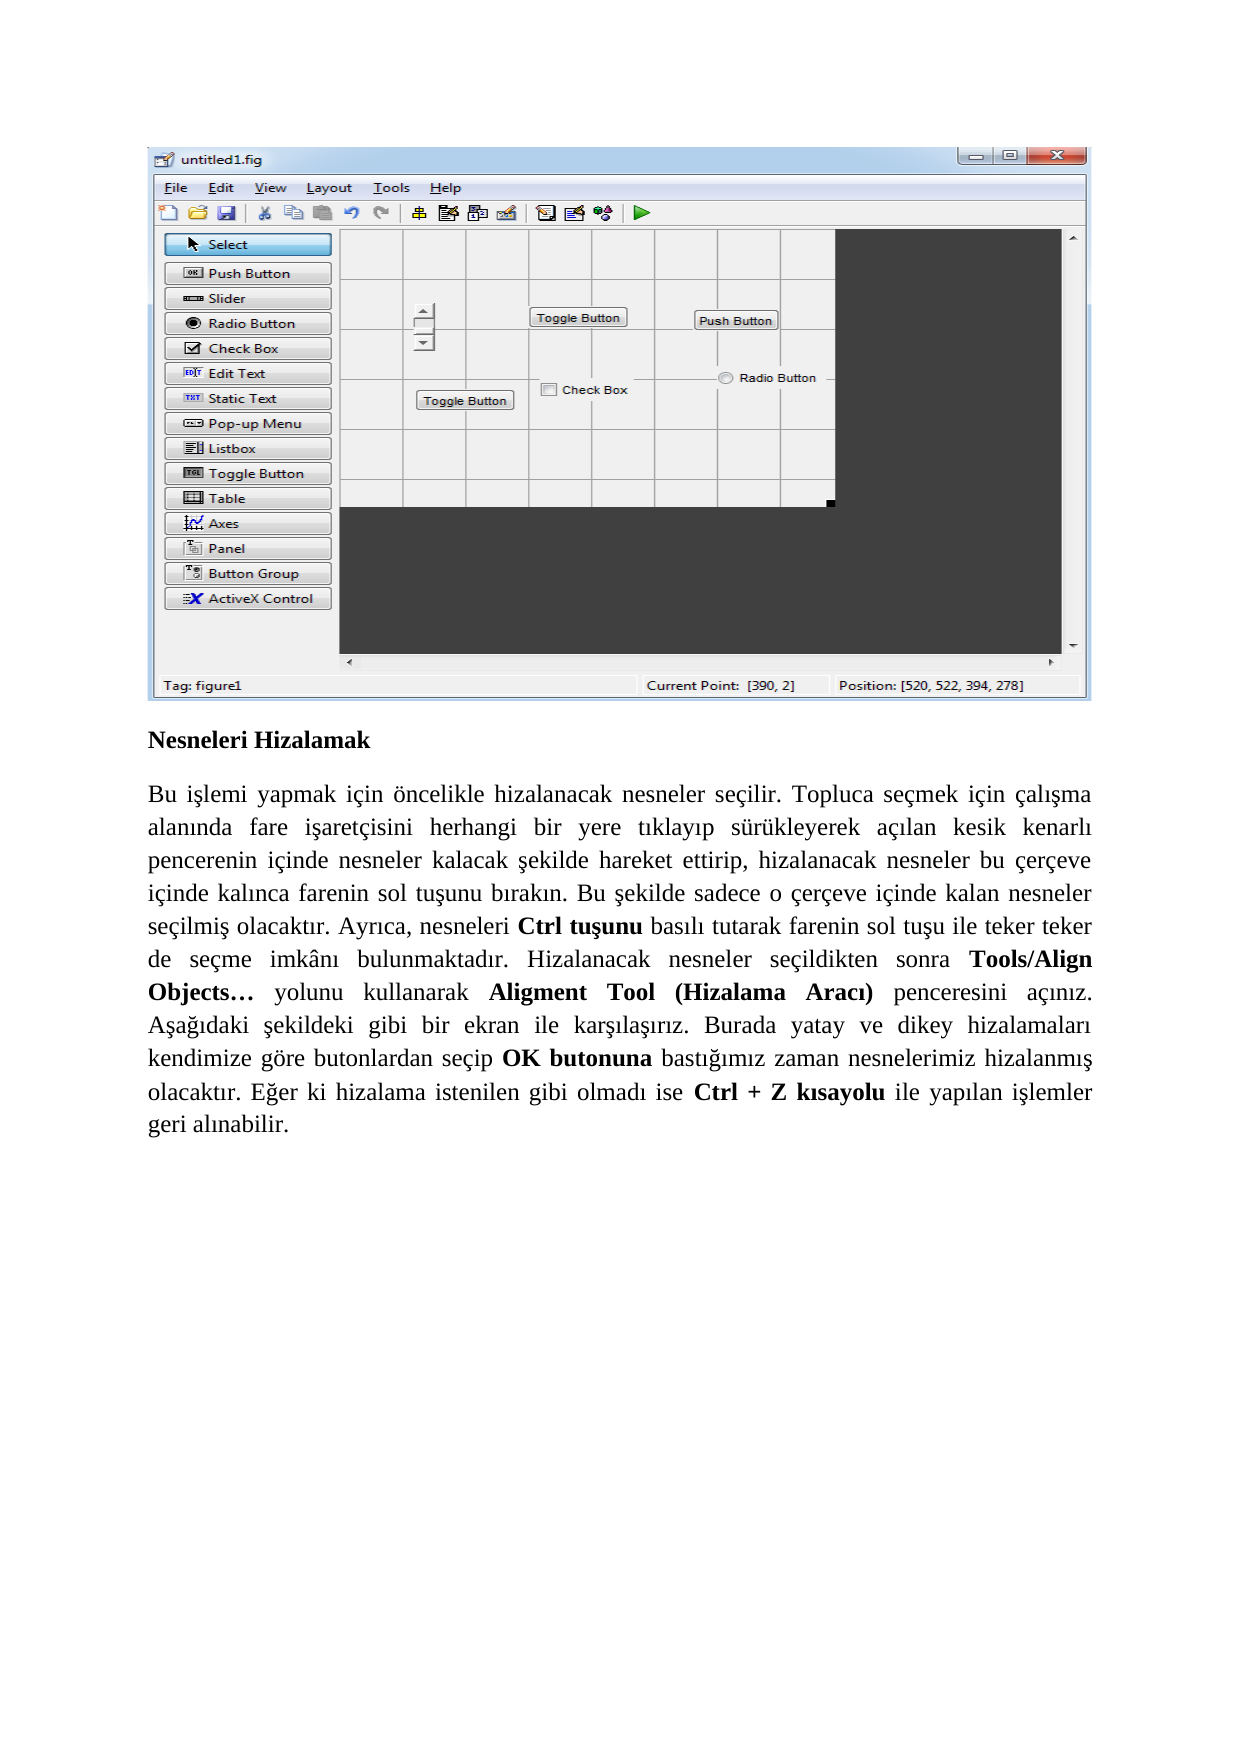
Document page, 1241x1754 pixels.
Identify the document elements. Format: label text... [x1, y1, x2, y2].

text Nesneleri Hizalamak [148, 726, 1093, 754]
text Bu işlemi yapmak için öncelikle hizalanacak nesneler seçilir. Topluca seçmek için çalışma alanında fare işaretçisini herhangi bir yere tıklayıp sürükleyerek açılan kesik kenarlı pencerenin içinde nesneler kalacak şekilde hareket ettirip, hizalanacak nesneler bu çerçeve içinde kalınca farenin sol tuşunu bırakın. Bu şekilde sadece o çerçeve içinde kalan nesneler seçilmiş olacaktır. Ayrıca, nesneleri Ctrl tuşunu basılı tutarak farenin sol tuşu ile teker teker de seçme imkânı bulunmaktadır. Hizalanacak nesneler seçildikten sonra Tools/Align Objects… yolunu kullanarak Aligment Tool (Hizalama Aracı) penceresini açınız. Aşağıdaki şekildeki gibi bir ekran ile karşılaşırız. Burada yatay ve dikey hizalamaları kendimize göre butonlardan seçip OK butonuna bastığımız zaman nesnelerimiz hizalanmış olacaktır. Eğer ki hizalama istenilen gibi olmadı ise Ctrl + Z kısayolu ile yapılan işlemler geri alınabilir. [148, 779, 1093, 1138]
picture [147, 147, 1092, 701]
